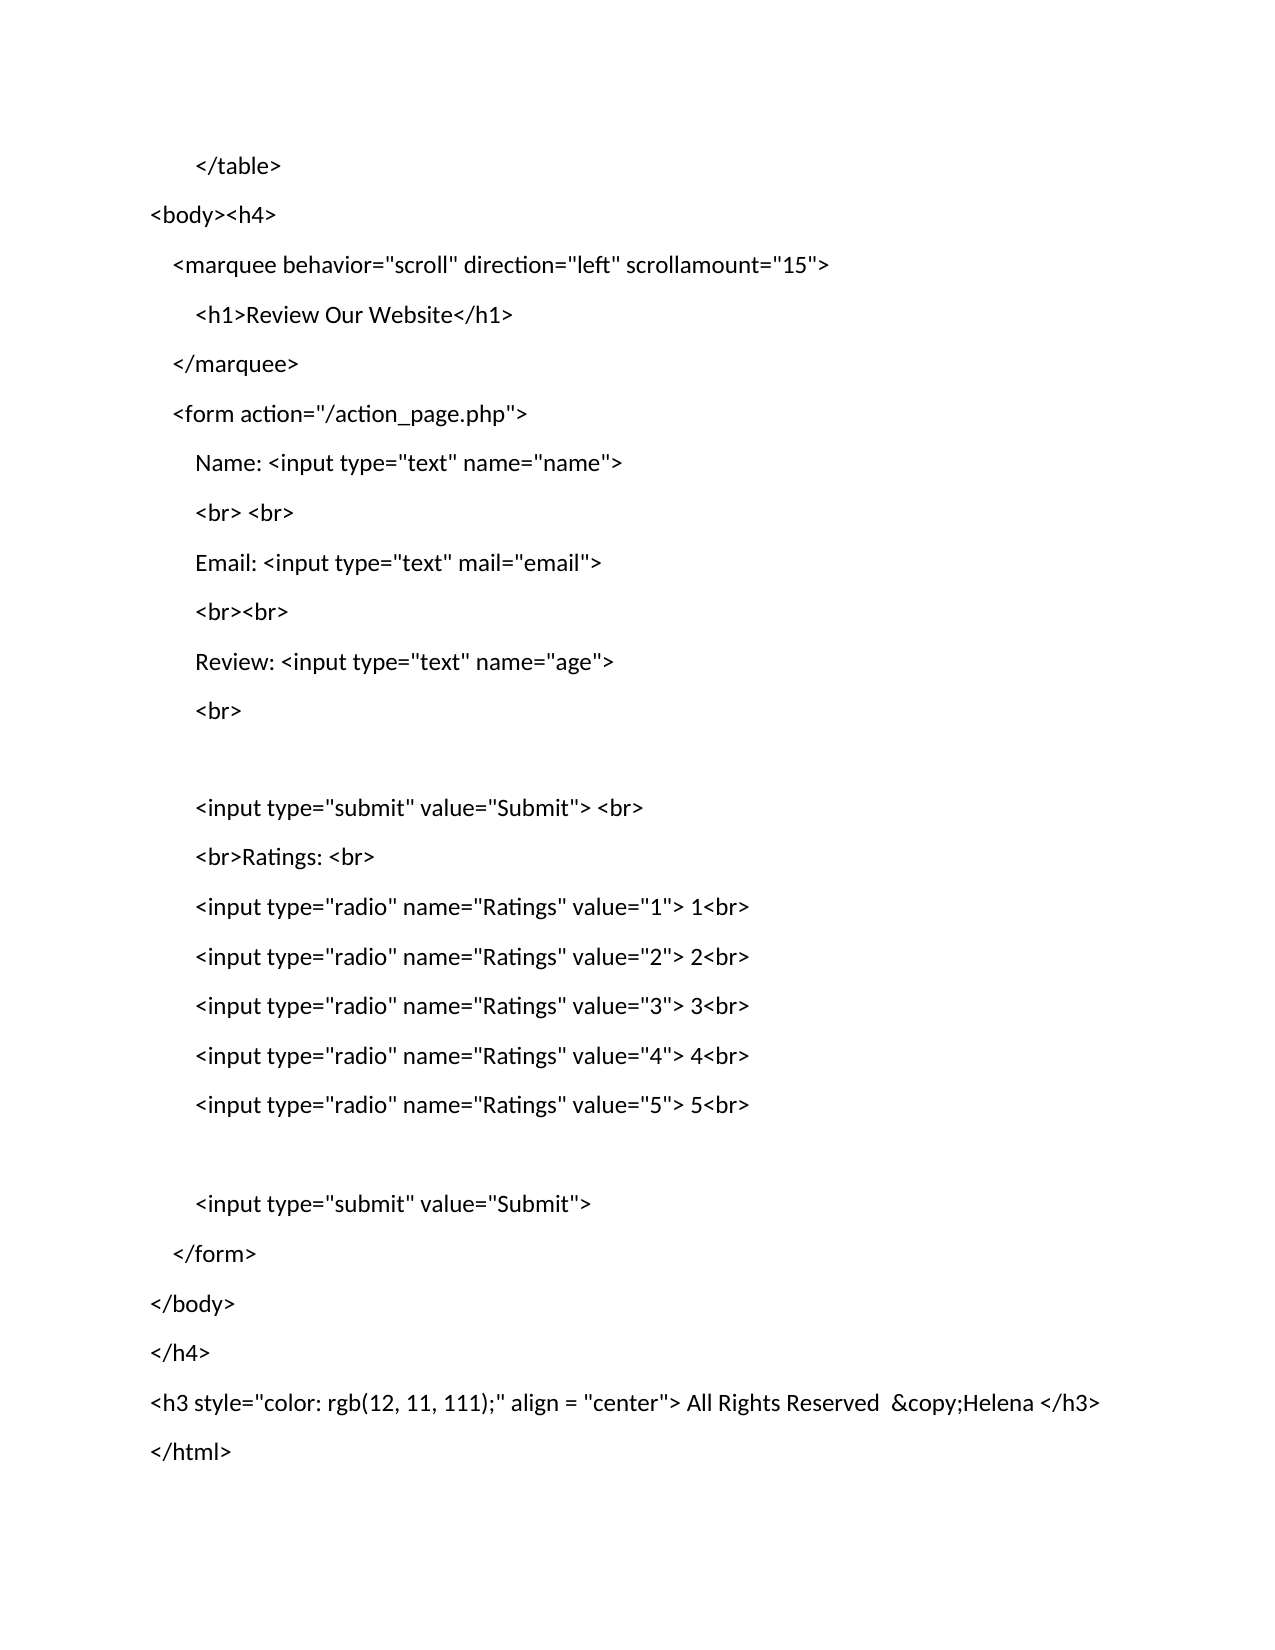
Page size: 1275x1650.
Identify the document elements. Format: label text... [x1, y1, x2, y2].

text <form action="/action_page.php"> [150, 398, 1125, 428]
text </html> [150, 1436, 1125, 1467]
text <input type="radio" name="Ratings" value="4"> 4<br> [150, 1040, 1125, 1070]
text <input type="radio" name="Ratings" value="3"> 3<br> [150, 990, 1125, 1021]
text </h4> [150, 1337, 1125, 1368]
text <br><br> [150, 596, 1125, 627]
text <h1>Review Our Website</h1> [150, 299, 1125, 329]
text </table> [150, 150, 1125, 181]
text <input type="radio" name="Ratings" value="5"> 5<br> [150, 1089, 1125, 1120]
text <br>Ratings: <br> [150, 841, 1125, 872]
text <input type="submit" value="Submit"> <br> [150, 792, 1125, 822]
text <input type="radio" name="Ratings" value="1"> 1<br> [150, 891, 1125, 922]
text <marquee behavior="scroll" direction="left" scrollamount="15"> [150, 249, 1125, 280]
text <br> [150, 695, 1125, 726]
text <body><h4> [150, 199, 1125, 230]
text </body> [150, 1288, 1125, 1318]
text Review: <input type="text" name="age"> [150, 646, 1125, 676]
text Email: <input type="text" mail="email"> [150, 547, 1125, 577]
text </form> [150, 1238, 1125, 1269]
text <h3 style="color: rgb(12, 11, 111);" align = "center"> All Rights Reserved &copy;Helena </h3> [150, 1387, 1125, 1417]
text <input type="submit" value="Submit"> [150, 1188, 1125, 1219]
text Name: <input type="text" name="name"> [150, 447, 1125, 478]
text </marquee> [150, 348, 1125, 379]
text <input type="radio" name="Ratings" value="2"> 2<br> [150, 941, 1125, 971]
text <br> <br> [150, 497, 1125, 528]
